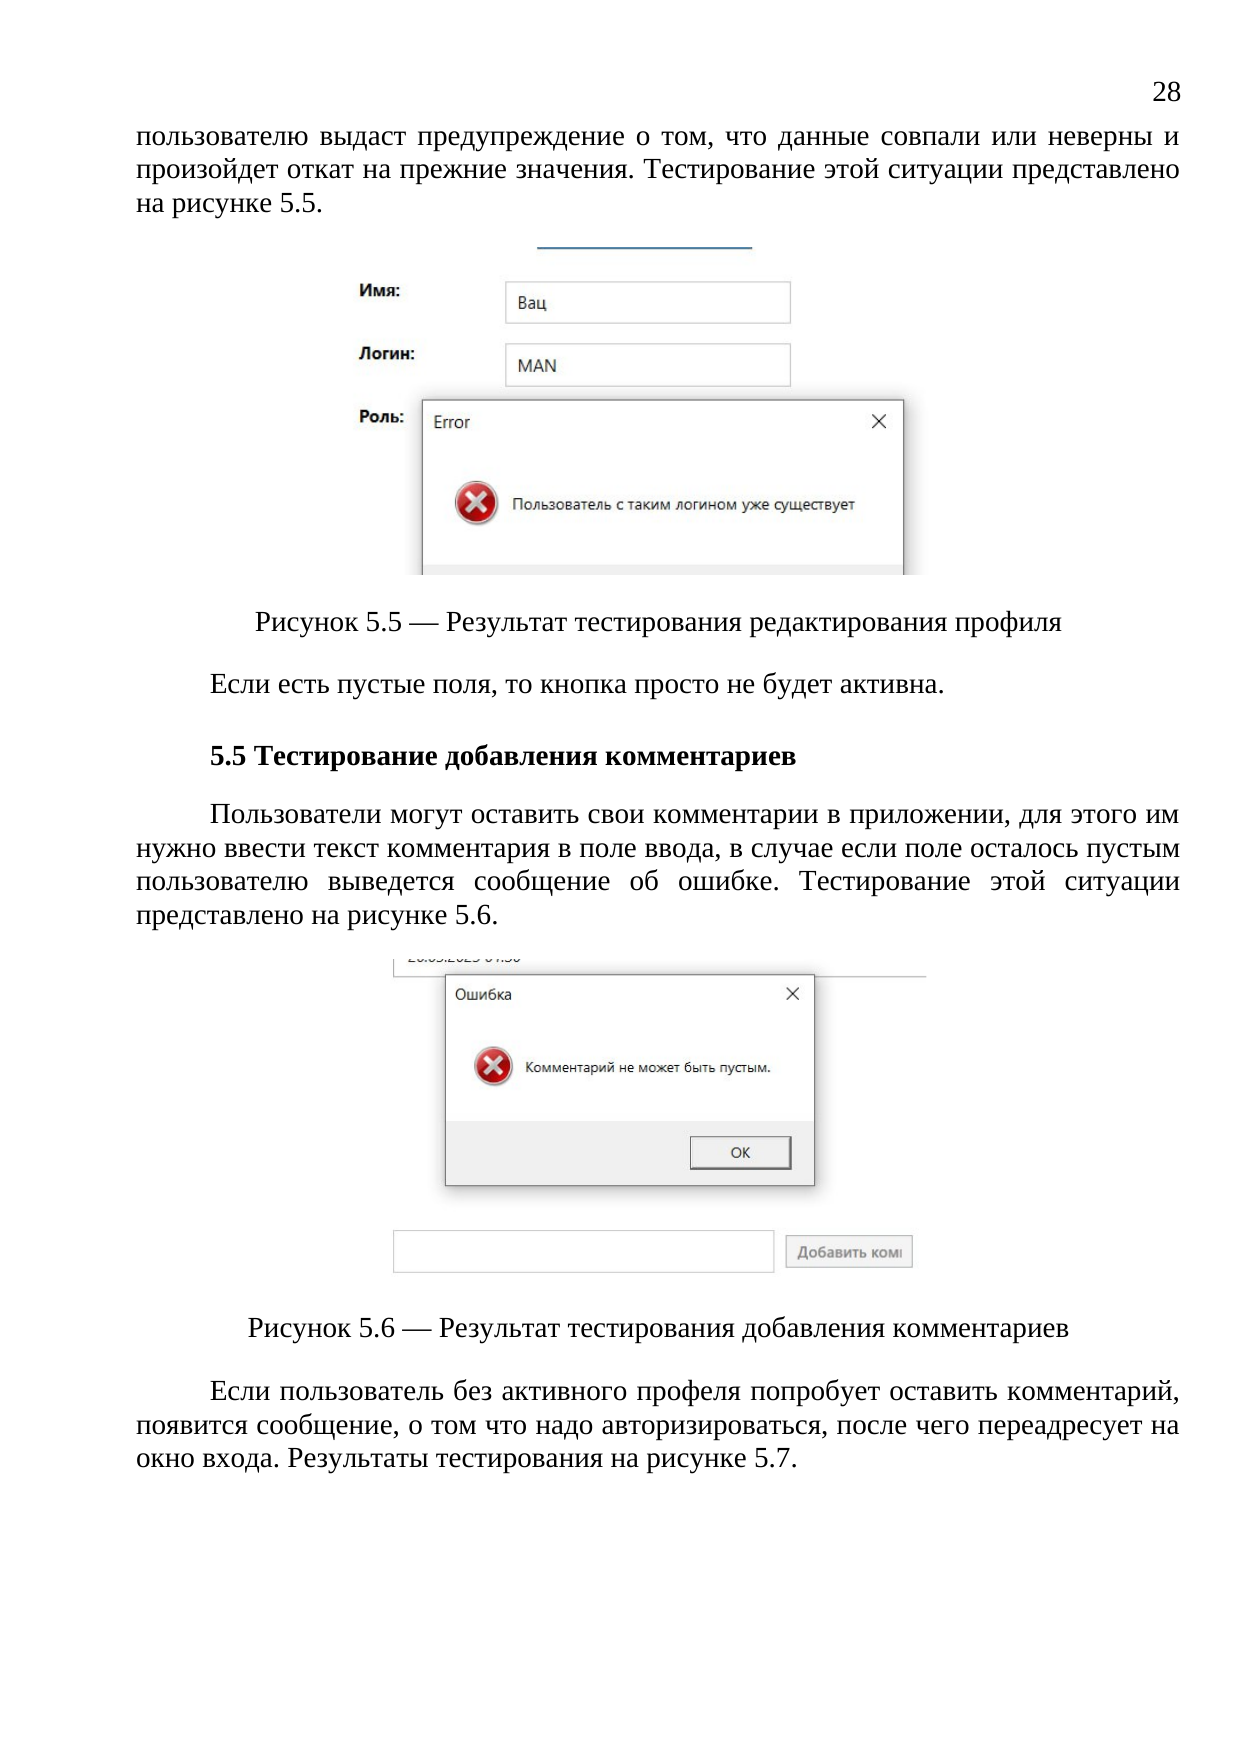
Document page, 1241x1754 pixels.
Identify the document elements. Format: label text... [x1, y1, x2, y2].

text Рисунок 5.5 — Результат тестирования редактирования профиля [136, 604, 1181, 637]
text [136, 118, 1181, 219]
text Если есть пустые поля, то кнопка просто не будет активна. [136, 667, 1181, 700]
text Рисунок 5.6 — Результат тестирования добавления комментариев [136, 1311, 1181, 1344]
picture [335, 247, 982, 575]
picture [390, 959, 927, 1282]
text Пользователи могут оставить свои комментарии в приложении, для этого им нужно ввести текст комментария в поле ввода, в случае если поле осталось пустым пользователю выведется сообщение об ошибке. Тестирование этой ситуации представлено на рисунке 5.6. [136, 796, 1181, 930]
text Если пользователь без активного профеля попробует оставить комментарий, появится сообщение, о том что надо авторизироваться, после чего переадресует на окно входа. Результаты тестирования на рисунке 5.7. [136, 1373, 1181, 1474]
subtitle 5.5 Тестирование добавления комментариев [136, 738, 1181, 771]
